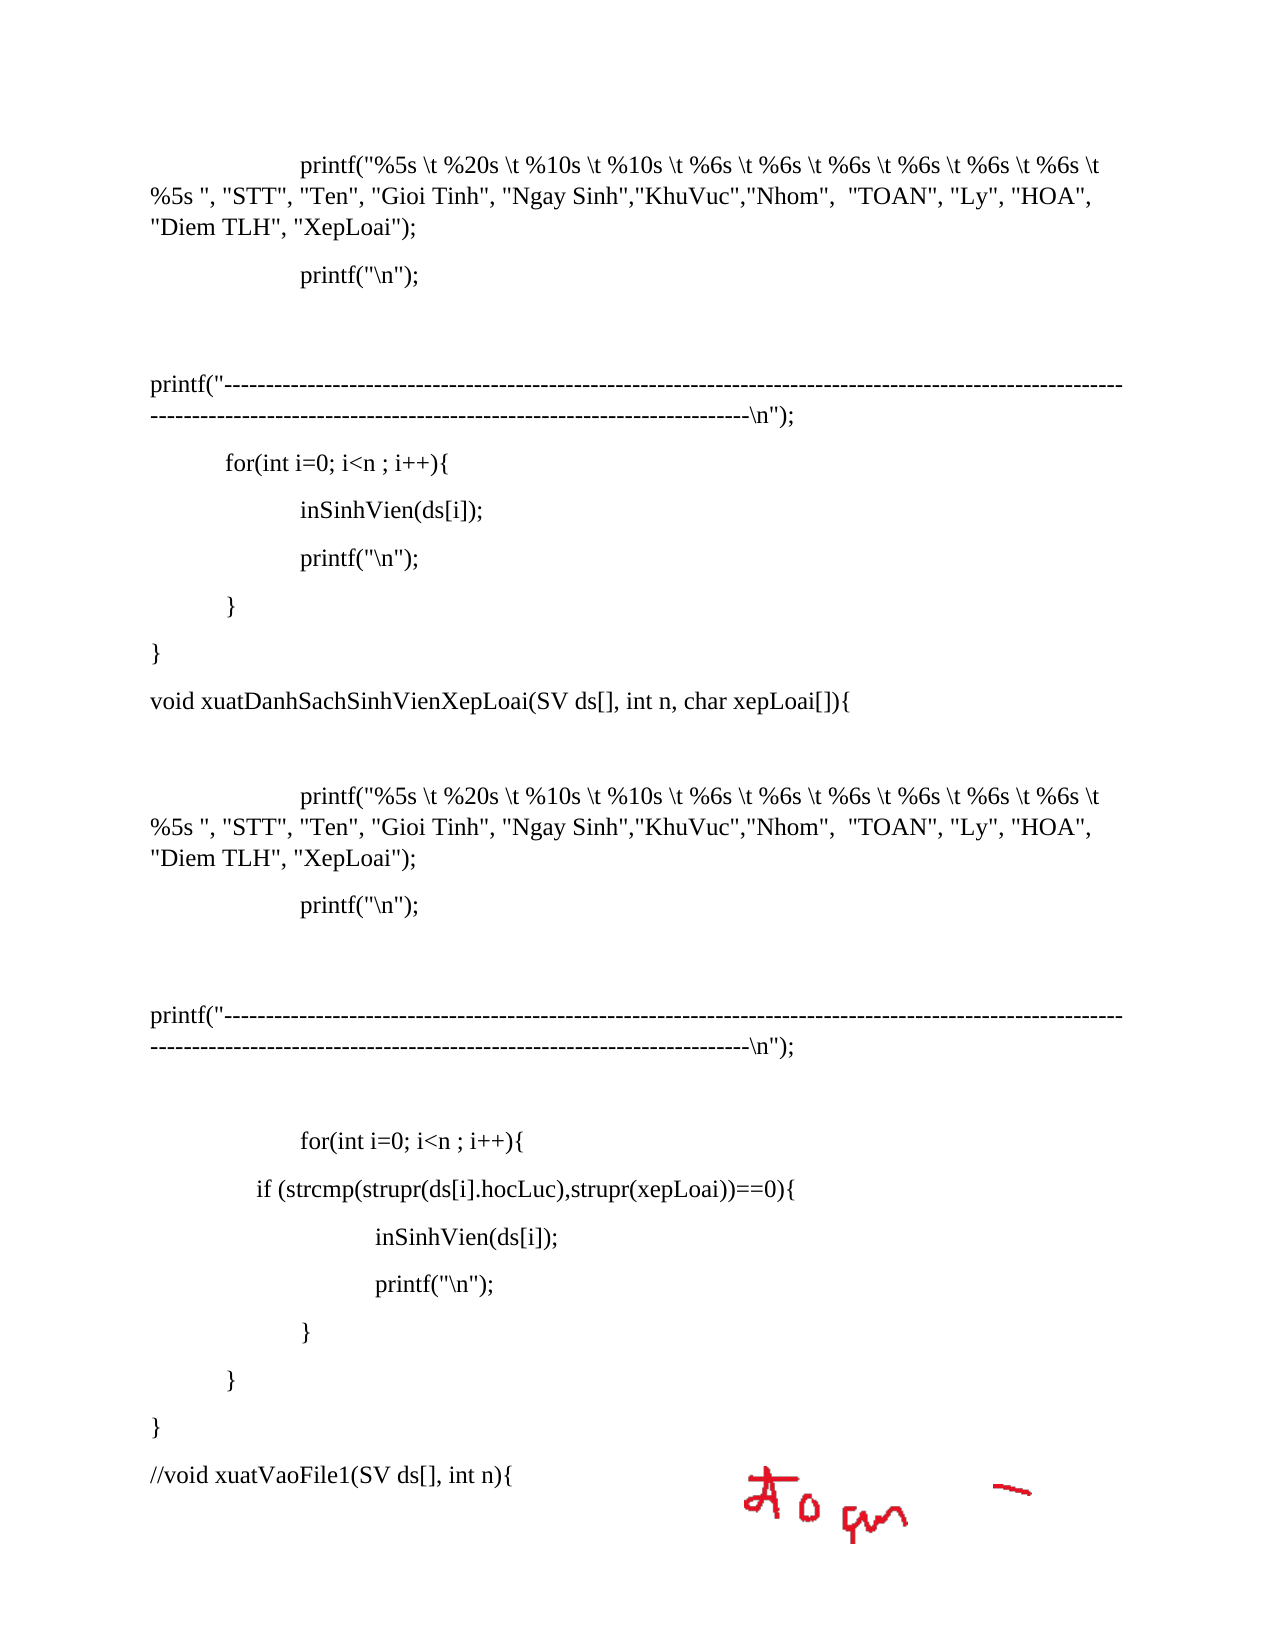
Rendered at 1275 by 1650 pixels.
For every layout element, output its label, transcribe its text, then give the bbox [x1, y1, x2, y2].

text void xuatDanhSachSinhVienXepLoai(SV ds[], int n, char xepLoai[]){ [150, 686, 1125, 715]
text printf("------------------------------------------------------------------------------------------------------------------------------------------------------------------------------------\n"); [150, 938, 1125, 1059]
text inSinhVien(ds[i]); [150, 1222, 1125, 1250]
text printf("\n"); [150, 891, 1125, 919]
picture [744, 1466, 908, 1544]
text } [150, 1412, 1125, 1441]
text for(int i=0; i<n ; i++){ [150, 1126, 1125, 1155]
text inSinhVien(ds[i]); [150, 495, 1125, 524]
text printf("%5s \t %20s \t %10s \t %10s \t %6s \t %6s \t %6s \t %6s \t %6s \t %6s \t %5s ", "STT", "Ten", "Gioi Tinh", "Ngay Sinh","KhuVuc","Nhom", "TOAN", "Ly", "HOA", "Diem TLH", "XepLoai"); [150, 150, 1125, 241]
text } [150, 1317, 1125, 1346]
text for(int i=0; i<n ; i++){ [150, 448, 1125, 476]
text printf("\n"); [150, 1269, 1125, 1298]
text printf("\n"); [150, 260, 1125, 288]
text printf("------------------------------------------------------------------------------------------------------------------------------------------------------------------------------------\n"); [150, 307, 1125, 429]
text //void xuatVaoFile1(SV ds[], int n){ [150, 1460, 1125, 1489]
text } [150, 638, 1125, 667]
text if (strcmp(strupr(ds[i].hocLuc),strupr(xepLoai))==0){ [150, 1174, 1125, 1203]
text } [150, 591, 1125, 619]
text printf("\n"); [150, 543, 1125, 572]
text } [150, 1365, 1125, 1393]
text printf("%5s \t %20s \t %10s \t %10s \t %6s \t %6s \t %6s \t %6s \t %6s \t %6s \t %5s ", "STT", "Ten", "Gioi Tinh", "Ngay Sinh","KhuVuc","Nhom", "TOAN", "Ly", "HOA", "Diem TLH", "XepLoai"); [150, 781, 1125, 872]
picture [993, 1484, 1032, 1496]
